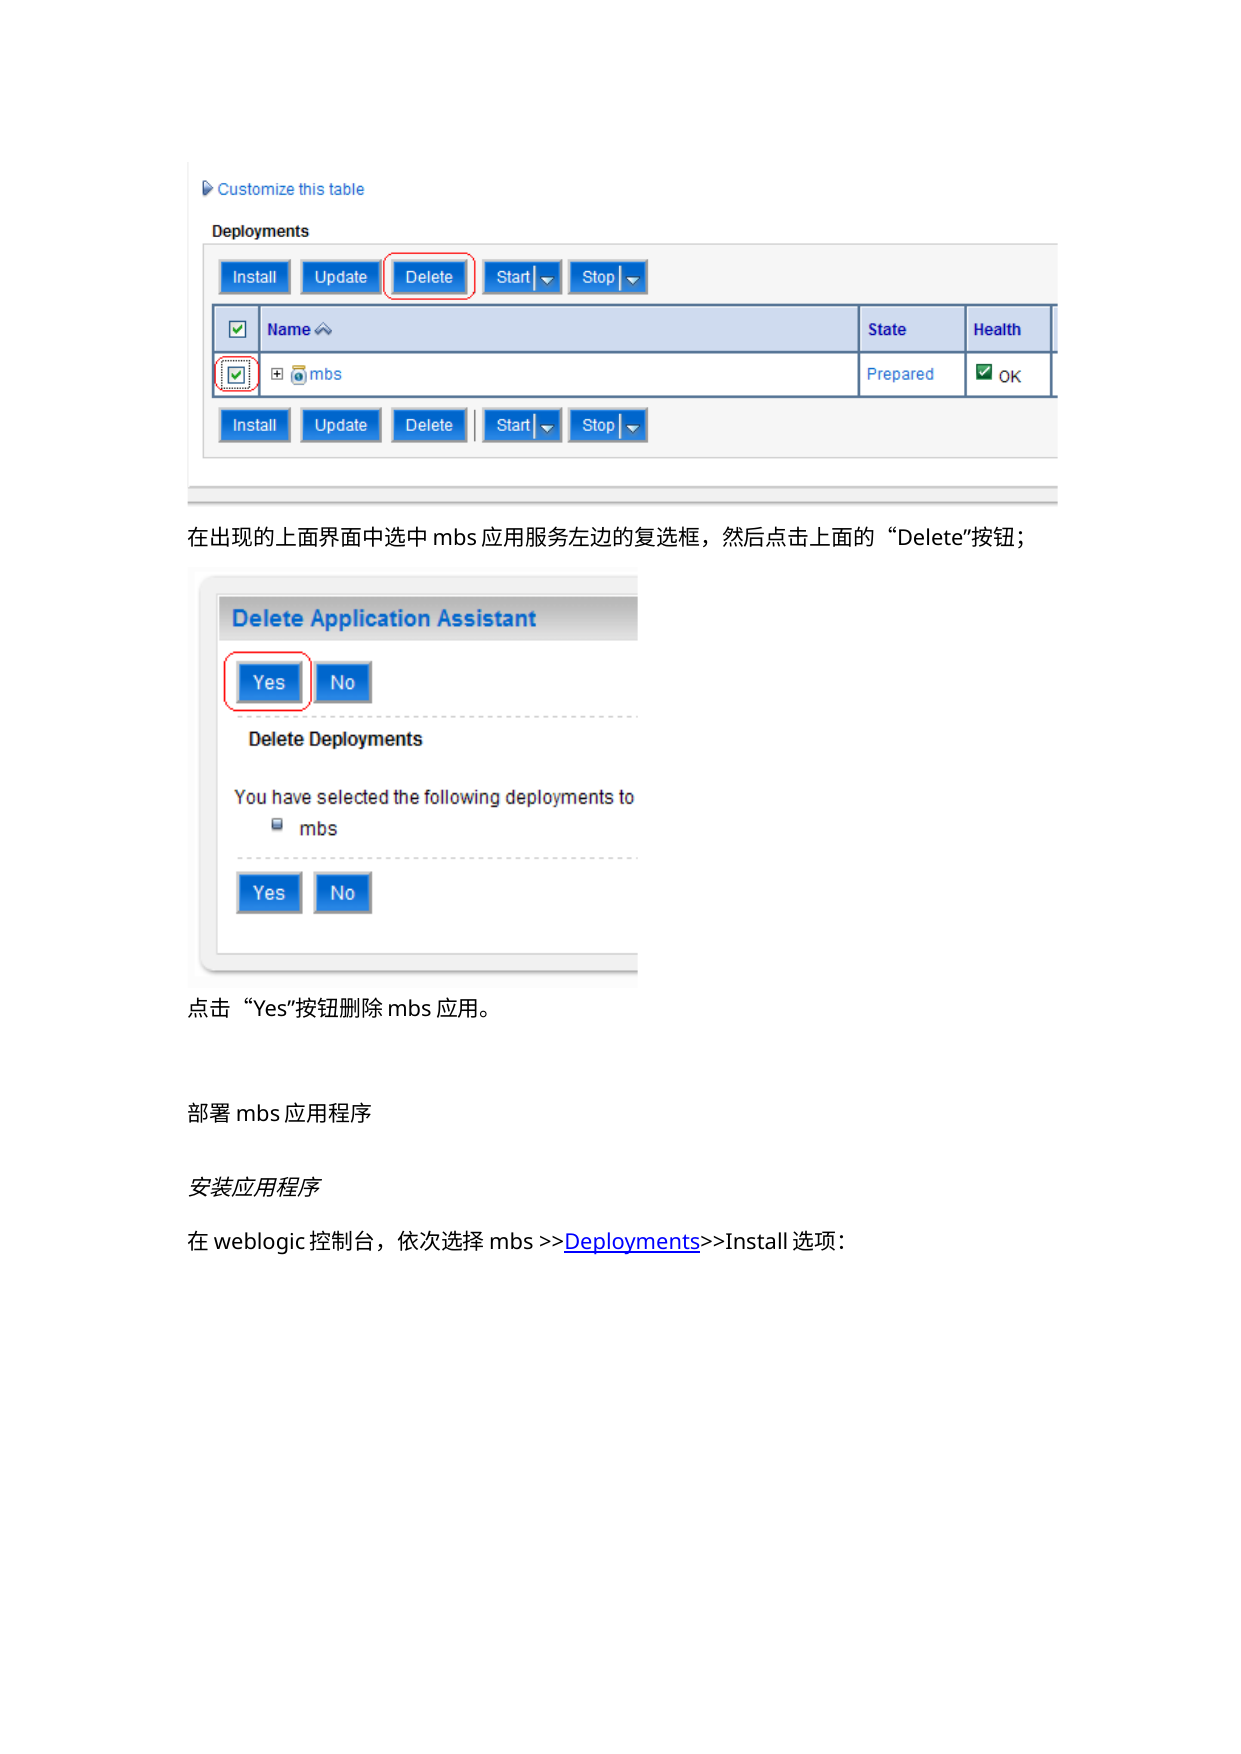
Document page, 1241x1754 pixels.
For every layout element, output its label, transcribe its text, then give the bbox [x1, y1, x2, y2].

subtitle 部署mbs应用程序 [187, 1096, 1053, 1129]
text 点击“Yes”按钮删除mbs应用。 [187, 990, 1053, 1023]
picture [187, 567, 638, 988]
subtitle 安装应用程序 [187, 1169, 1053, 1202]
text 在出现的上面界面中选中mbs应用服务左边的复选框，然后点击上面的“Delete”按钮； [187, 519, 1053, 552]
text 在weblogic控制台，依次选择mbs >>Deployments>>Install选项： [187, 1224, 1053, 1257]
picture [187, 162, 1058, 507]
